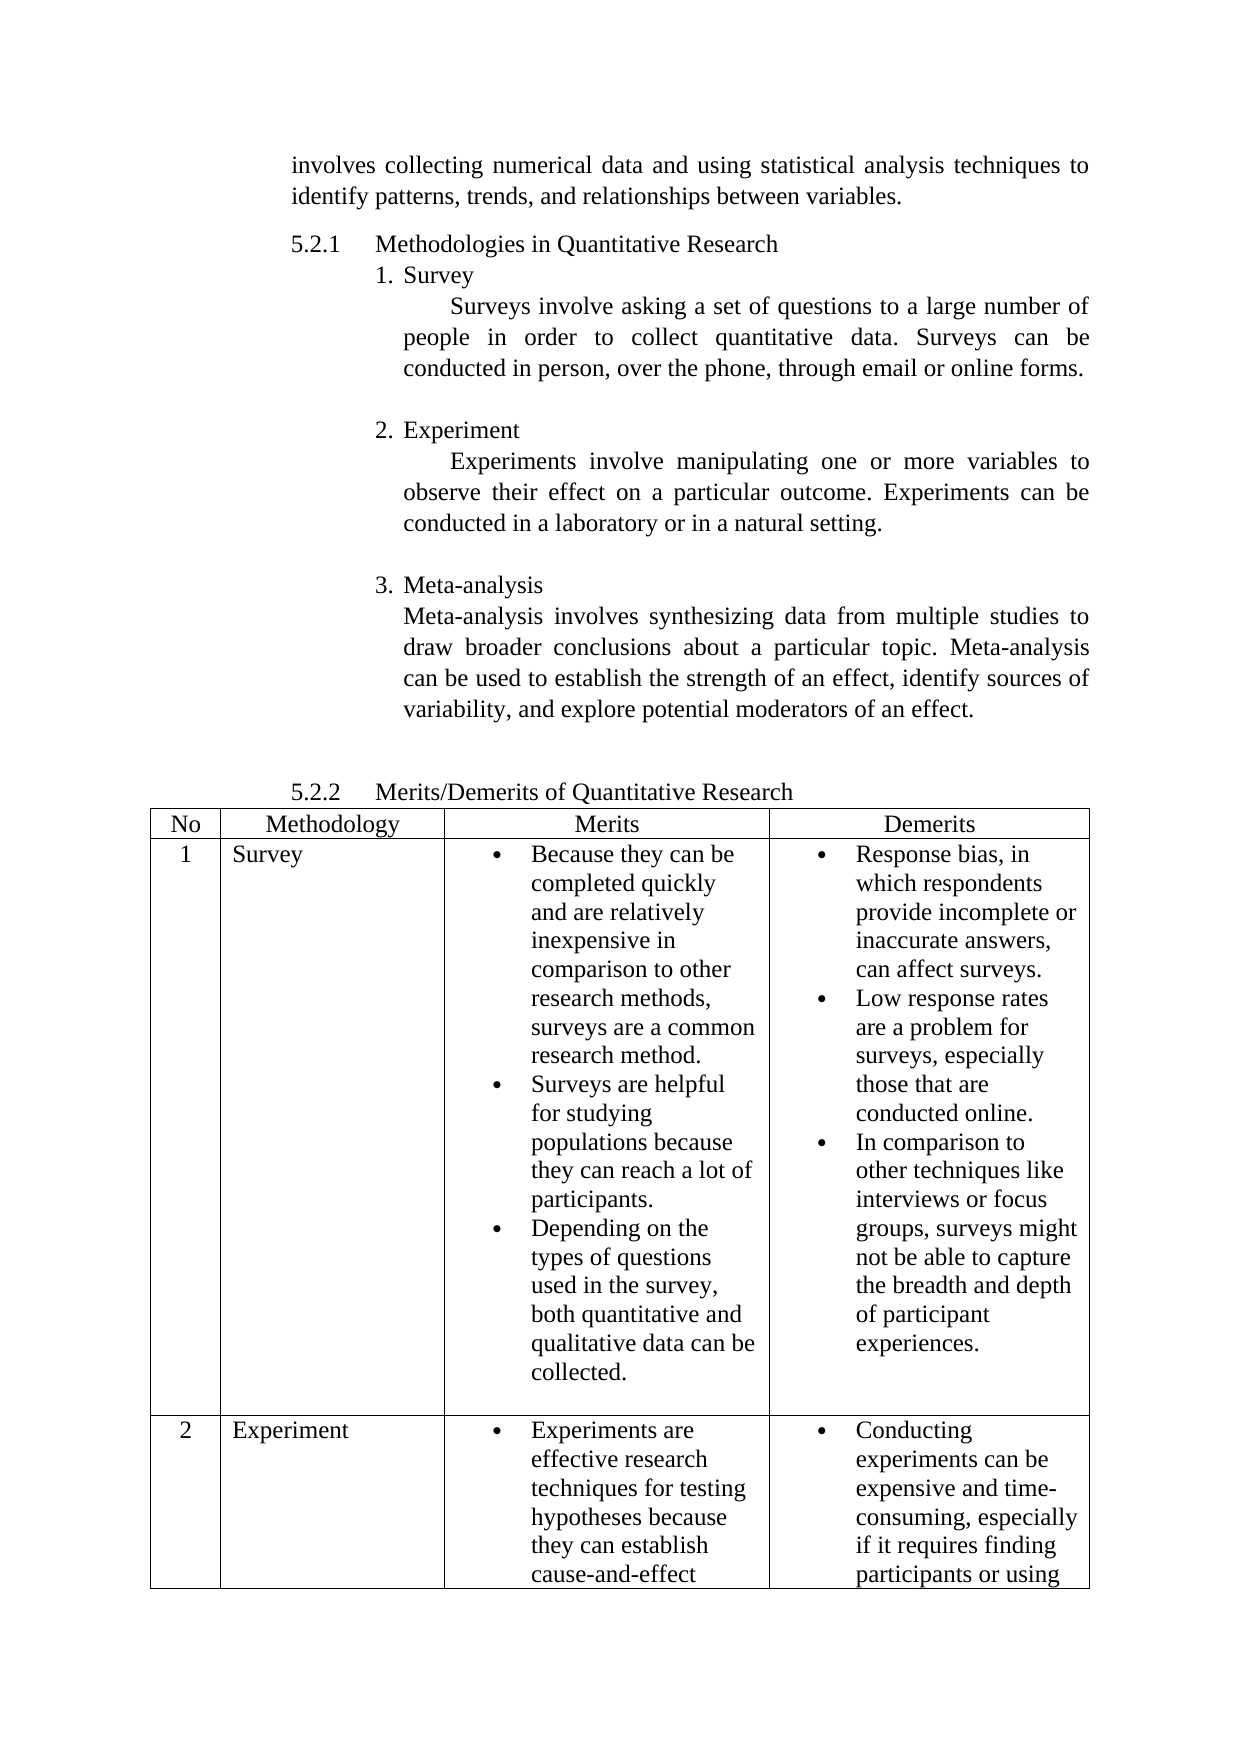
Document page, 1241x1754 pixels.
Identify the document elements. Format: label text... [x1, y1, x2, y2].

list Meta-analysis [375, 570, 1090, 599]
list Meta-analysis involves synthesizing data from multiple studies to draw broader conclusions about a particular topic. Meta-analysis can be used to establish the strength of an effect, identify sources of variability, and explore potential moderators of an effect. [403, 601, 1090, 723]
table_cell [445, 1416, 769, 1588]
table_cell Survey [221, 839, 444, 1414]
list Experiments involve manipulating one or more variables to observe their effect on a particular outcome. Experiments can be conducted in a laboratory or in a natural setting. [403, 446, 1090, 537]
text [291, 150, 1090, 210]
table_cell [770, 1416, 1089, 1588]
table_cell Experiment [221, 1416, 444, 1588]
list Surveys involve asking a set of questions to a large number of people in order to collect quantitative data. Surveys can be conducted in person, over the phone, through email or online forms. [403, 291, 1090, 382]
subtitle Merits/Demerits of Quantitative Research [291, 777, 1090, 806]
list Experiment [375, 415, 1090, 444]
table_header Methodology [221, 809, 444, 838]
table_header Demerits [770, 809, 1089, 838]
table_cell Response bias, in which respondents provide incomplete or inaccurate answers, can affect surveys. Low response rates are a problem for surveys, especially those that are conducted online. In comparison to other techniques like interviews or focus groups, surveys might not be able to capture the breadth and depth of participant experiences. [770, 839, 1089, 1414]
table_header Merits [445, 809, 769, 838]
table_cell 1 [151, 839, 220, 1414]
list Survey [375, 260, 1090, 288]
table_cell 2 [151, 1416, 220, 1588]
table_header No [151, 809, 220, 838]
subtitle Methodologies in Quantitative Research [291, 229, 1090, 257]
table_cell Because they can be completed quickly and are relatively inexpensive in comparison to other research methods, surveys are a common research method. Surveys are helpful for studying populations because they can reach a lot of participants. Depending on the types of questions used in the survey, both quantitative and qualitative data can be collected. [445, 839, 769, 1414]
